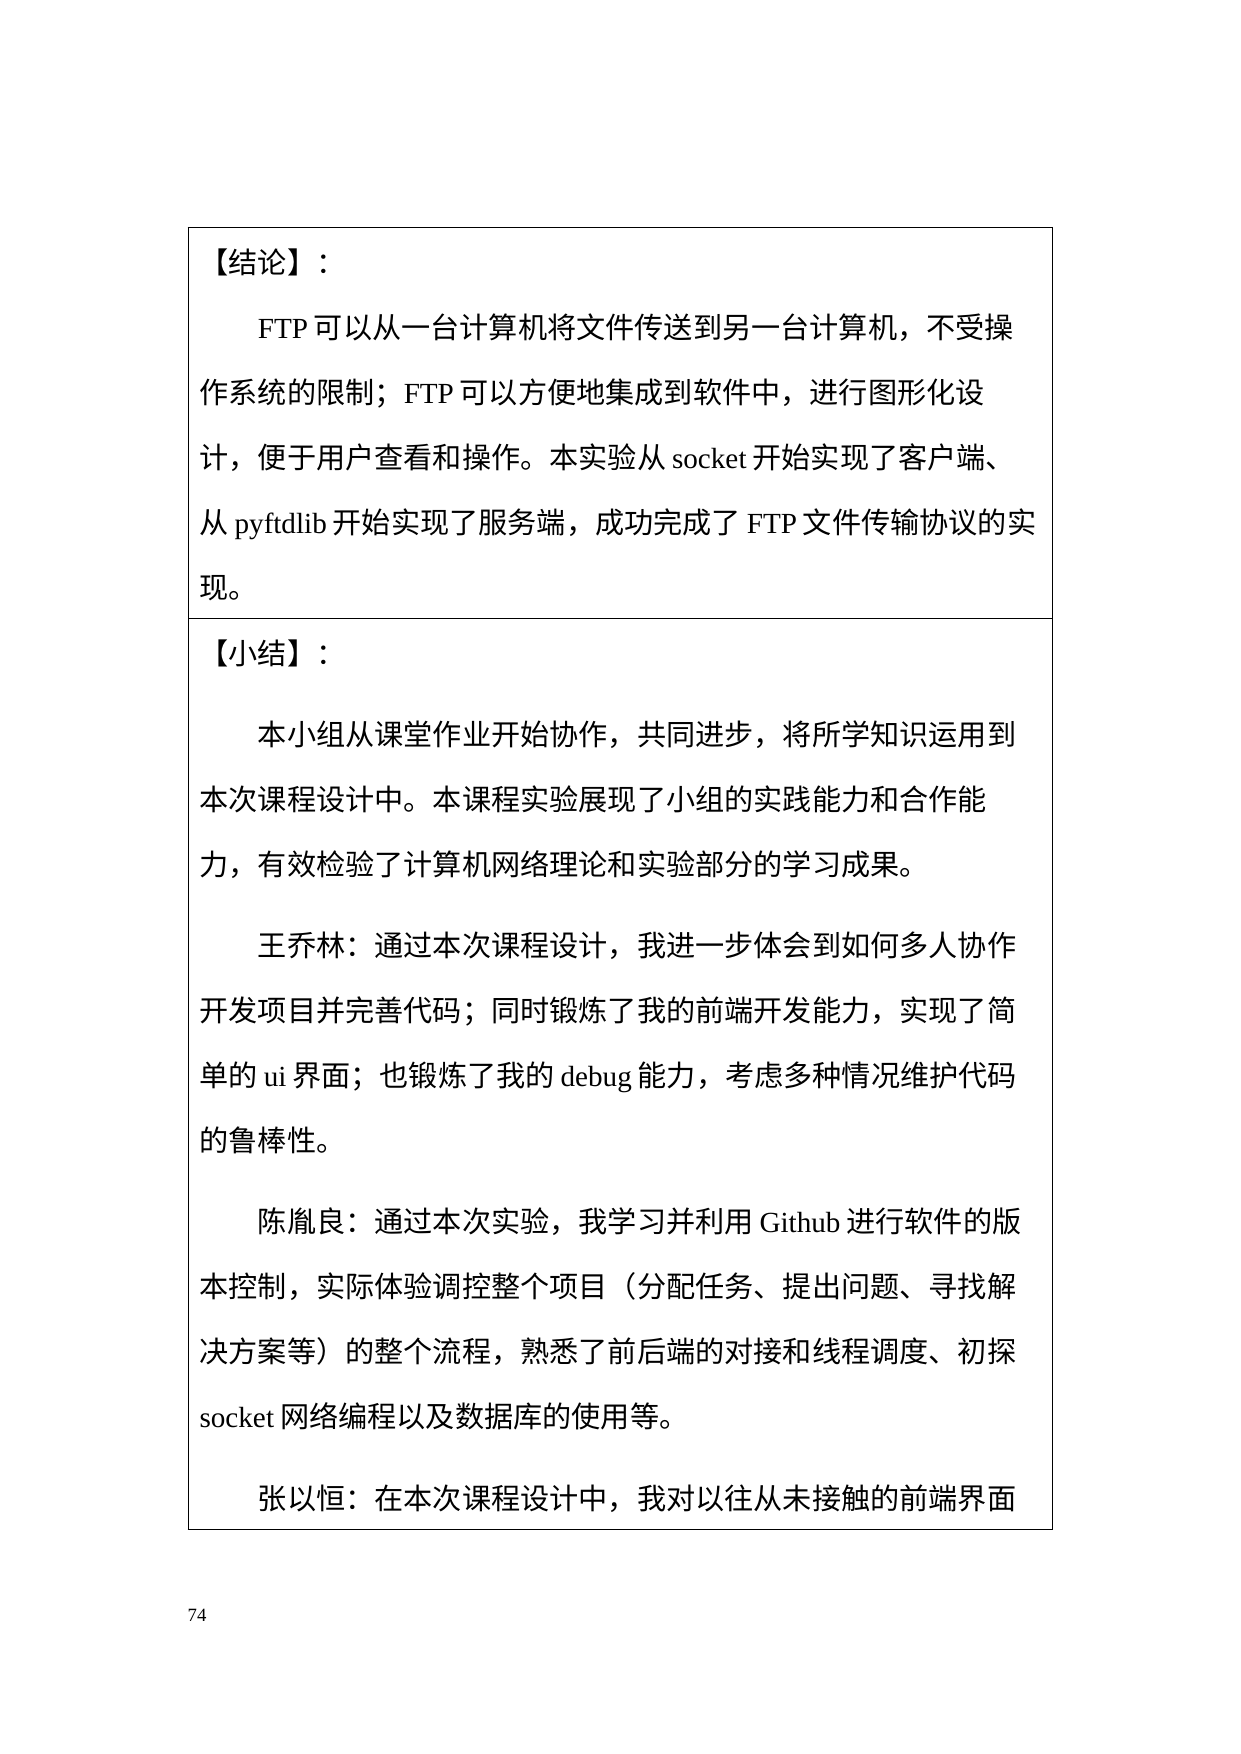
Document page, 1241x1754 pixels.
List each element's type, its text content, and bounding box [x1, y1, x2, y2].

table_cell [189, 619, 1052, 1529]
table_header 【结论】： FTP可以从一台计算机将文件传送到另一台计算机，不受操作系统的限制；FTP可以方便地集成到软件中，进行图形化设计，便于用户查看和操作。本实验从socket开始实现了客户端、从pyftdlib开始实现了服务端，成功完成了FTP文件传输协议的实现。 [189, 228, 1052, 618]
